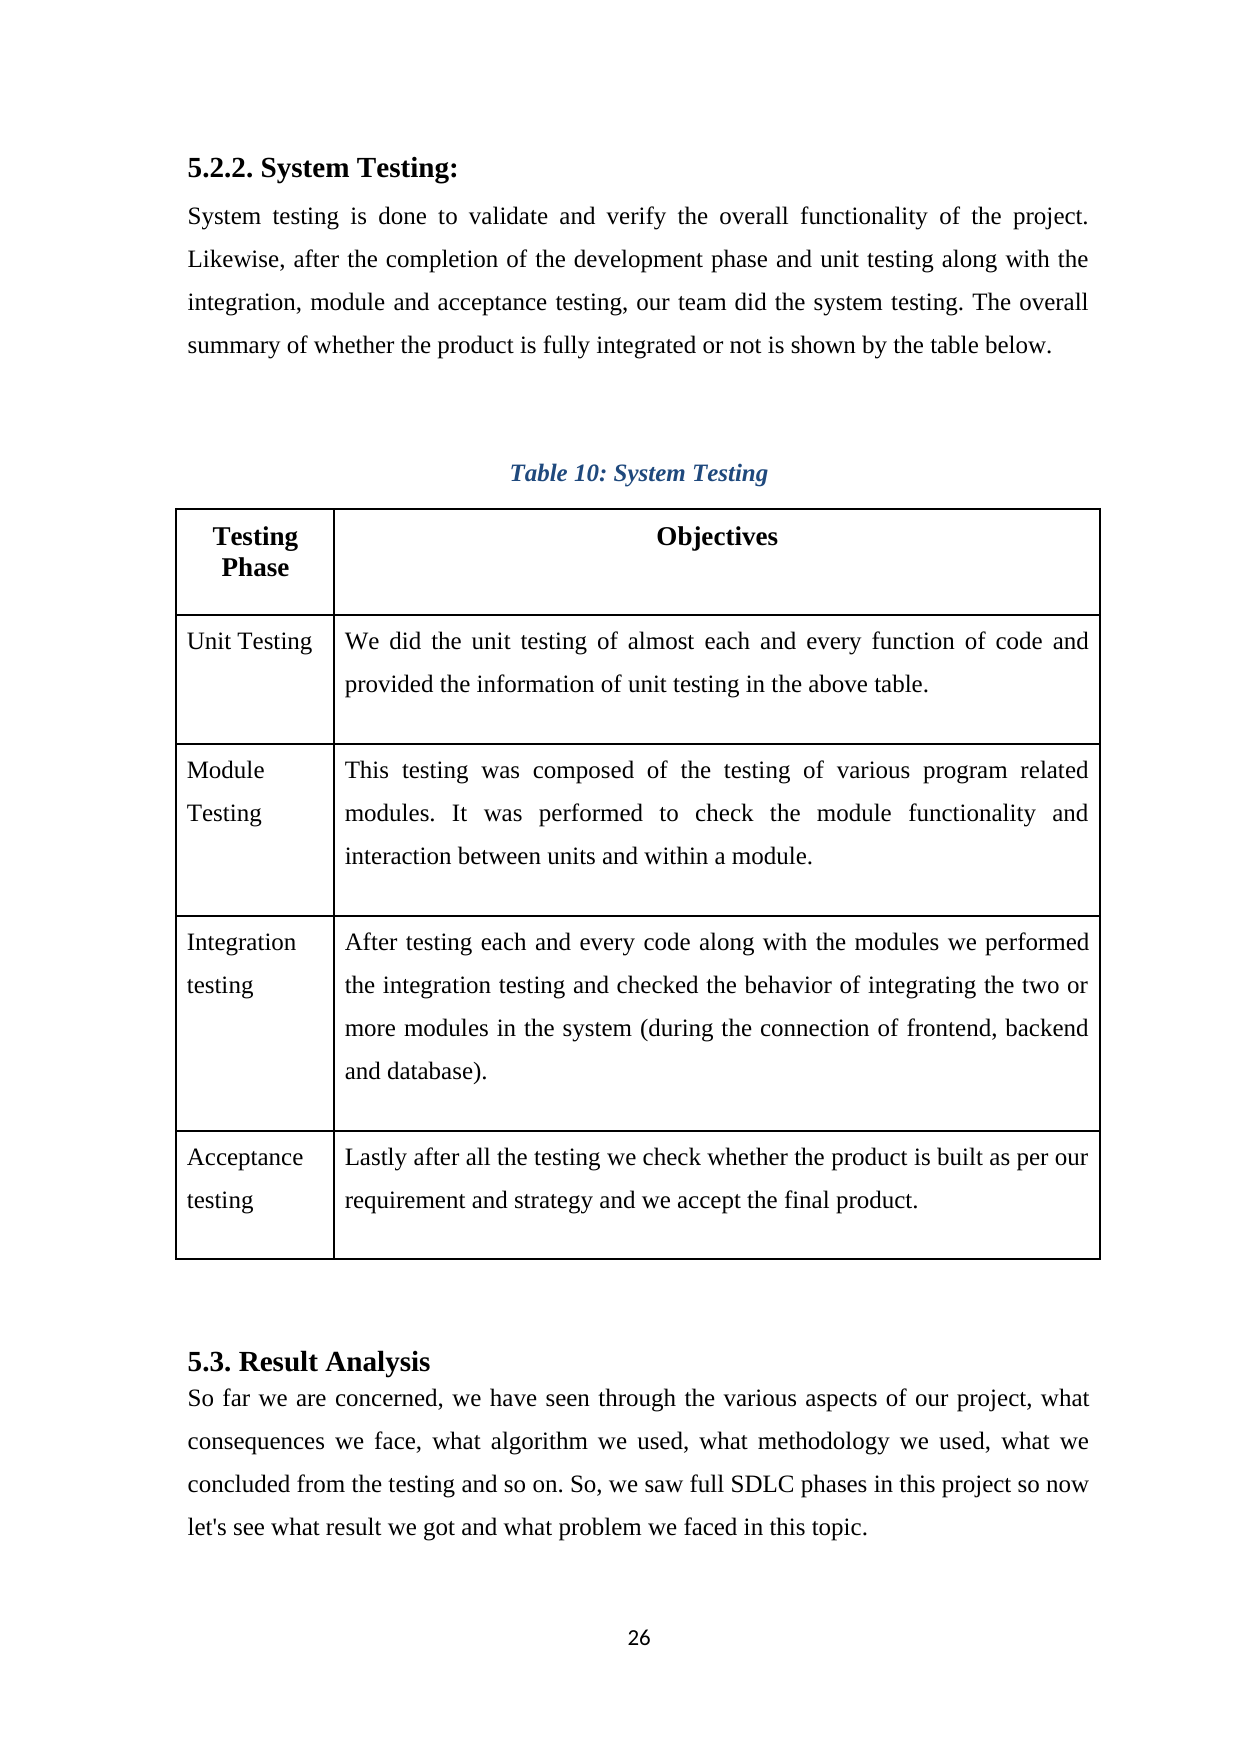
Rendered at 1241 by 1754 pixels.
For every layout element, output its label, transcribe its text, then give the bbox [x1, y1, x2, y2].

table_cell Lastly after all the testing we check whether the product is built as per our requirement and strategy and we accept the final product. [335, 1132, 1099, 1258]
subtitle 5.3. Result Analysis [187, 1344, 1090, 1378]
table_cell After testing each and every code along with the modules we performed the integration testing and checked the behavior of integrating the two or more modules in the system (during the connection of frontend, backend and database). [335, 917, 1099, 1129]
table_header Objectives [335, 510, 1099, 614]
text Table 10: System Testing [187, 458, 1090, 487]
table_cell This testing was composed of the testing of various program related modules. It was performed to check the module functionality and interaction between units and within a module. [335, 745, 1099, 914]
table_cell Module Testing [177, 745, 333, 914]
subtitle 5.2.2. System Testing: [187, 150, 1090, 183]
table_header Testing Phase [177, 510, 333, 614]
text System testing is done to validate and verify the overall functionality of the project. Likewise, after the completion of the development phase and unit testing along with the integration, module and acceptance testing, our team did the system testing. The overall summary of whether the product is fully integrated or not is shown by the table below. [187, 201, 1090, 359]
table_cell Unit Testing [177, 616, 333, 743]
table_cell Acceptance testing [177, 1132, 333, 1258]
text So far we are concerned, we have seen through the various aspects of our project, what consequences we face, what algorithm we used, what methodology we used, what we concluded from the testing and so on. So, we saw full SDLC phases in this project so now let's see what result we got and what problem we faced in this topic. [187, 1383, 1090, 1541]
table_cell Integration testing [177, 917, 333, 1129]
table_cell We did the unit testing of almost each and every function of code and provided the information of unit testing in the above table. [335, 616, 1099, 743]
